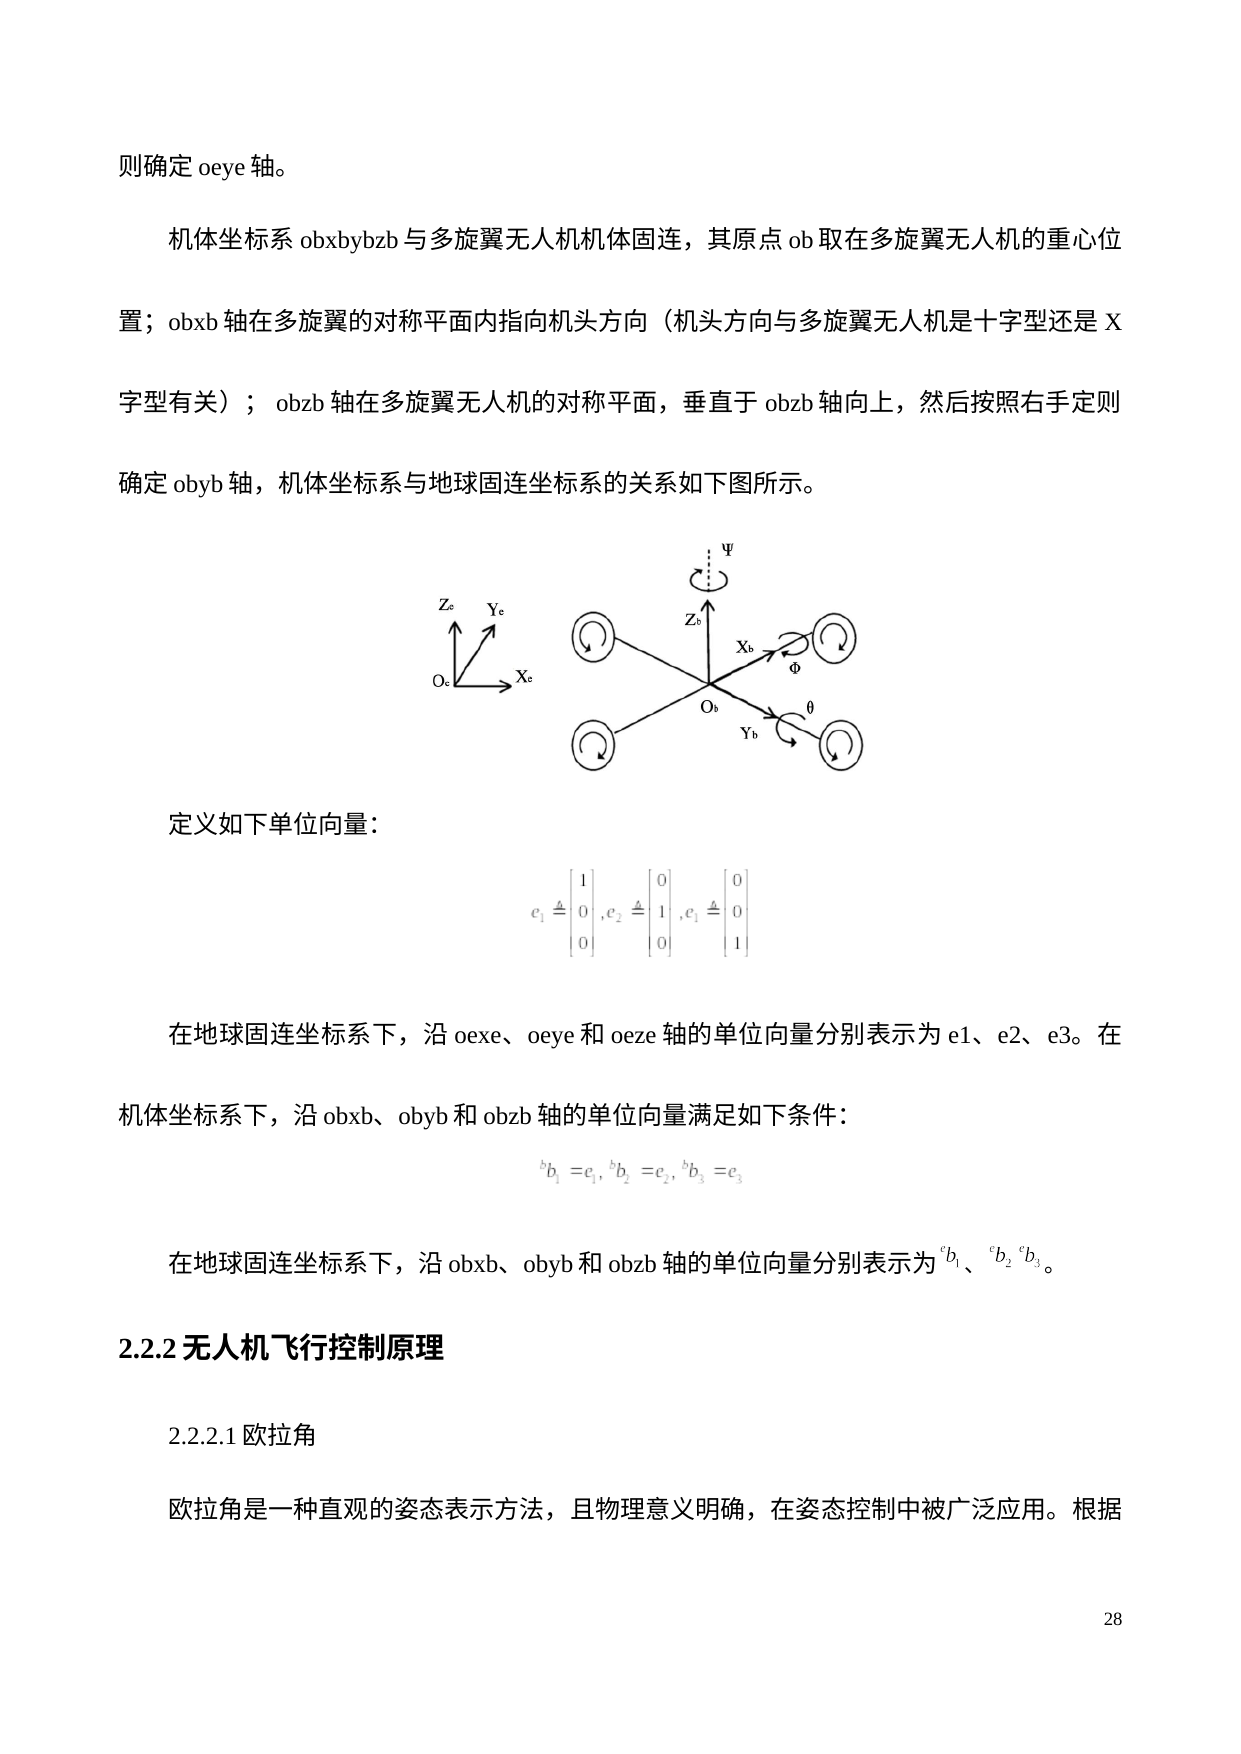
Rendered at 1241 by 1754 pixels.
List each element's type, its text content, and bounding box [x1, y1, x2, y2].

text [118, 1475, 1122, 1540]
text 2.2.2.1欧拉角 [118, 1401, 1122, 1466]
picture [402, 523, 888, 779]
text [118, 132, 1122, 197]
text 2.2.2无人机飞行控制原理 [118, 1313, 1122, 1378]
text 机体坐标系obxbybzb与多旋翼无人机机体固连，其原点ob取在多旋翼无人机的重心位置；obxb轴在多旋翼的对称平面内指向机头方向（机头方向与多旋翼无人机是十字型还是X字型有关）； obzb轴在多旋翼无人机的对称平面，垂直于obzb轴向上，然后按照右手定则确定obyb轴，机体坐标系与地球固连坐标系的关系如下图所示。 [118, 206, 1122, 514]
text 在地球固连坐标系下，沿obxb、obyb和obzb轴的单位向量分别表示为、。 [118, 1227, 1122, 1292]
text 定义如下单位向量： [118, 790, 1122, 855]
text 在地球固连坐标系下，沿oexe、oeye和oeze轴的单位向量分别表示为e1、e2、e3。在机体坐标系下，沿obxb、obyb和obzb轴的单位向量满足如下条件： [118, 1000, 1122, 1146]
